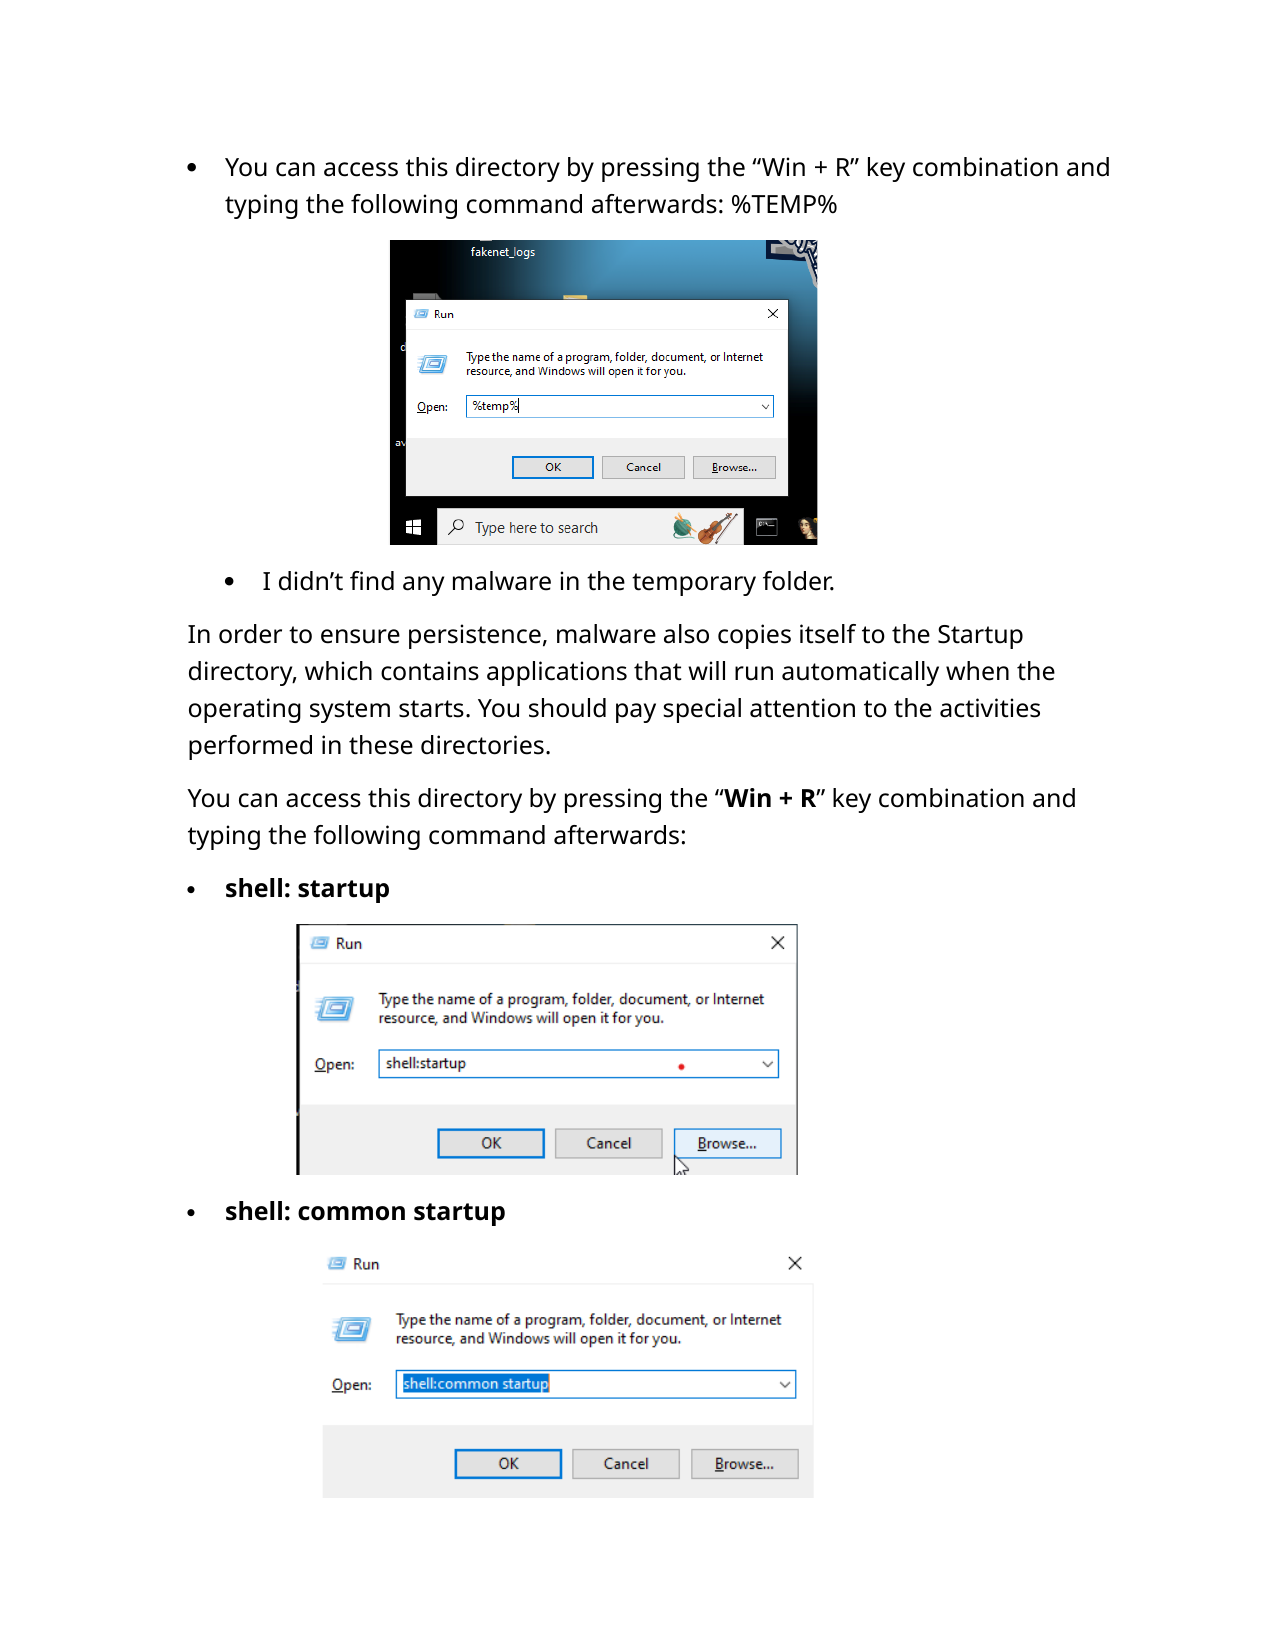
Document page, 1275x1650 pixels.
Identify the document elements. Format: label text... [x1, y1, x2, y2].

text You can access this directory by pressing the “Win ​​+ R” key combination and typing the following command afterwards: [187, 781, 1125, 852]
list shell: common startup [187, 1194, 1125, 1228]
list You can access this directory by pressing the “Win ​​+ R” key combination and typing the following command afterwards: %TEMP% [187, 150, 1125, 221]
list I didn’t find any malware in the temporary folder. [225, 564, 1125, 598]
picture [296, 924, 798, 1175]
picture [322, 1247, 814, 1498]
text In order to ensure persistence, malware also copies itself to the Startup directory, which contains applications that will run automatically when the operating system starts. You should pay special attention to the activities performed in these directories. [187, 617, 1125, 761]
picture [388, 240, 818, 545]
list shell: startup [187, 871, 1125, 905]
